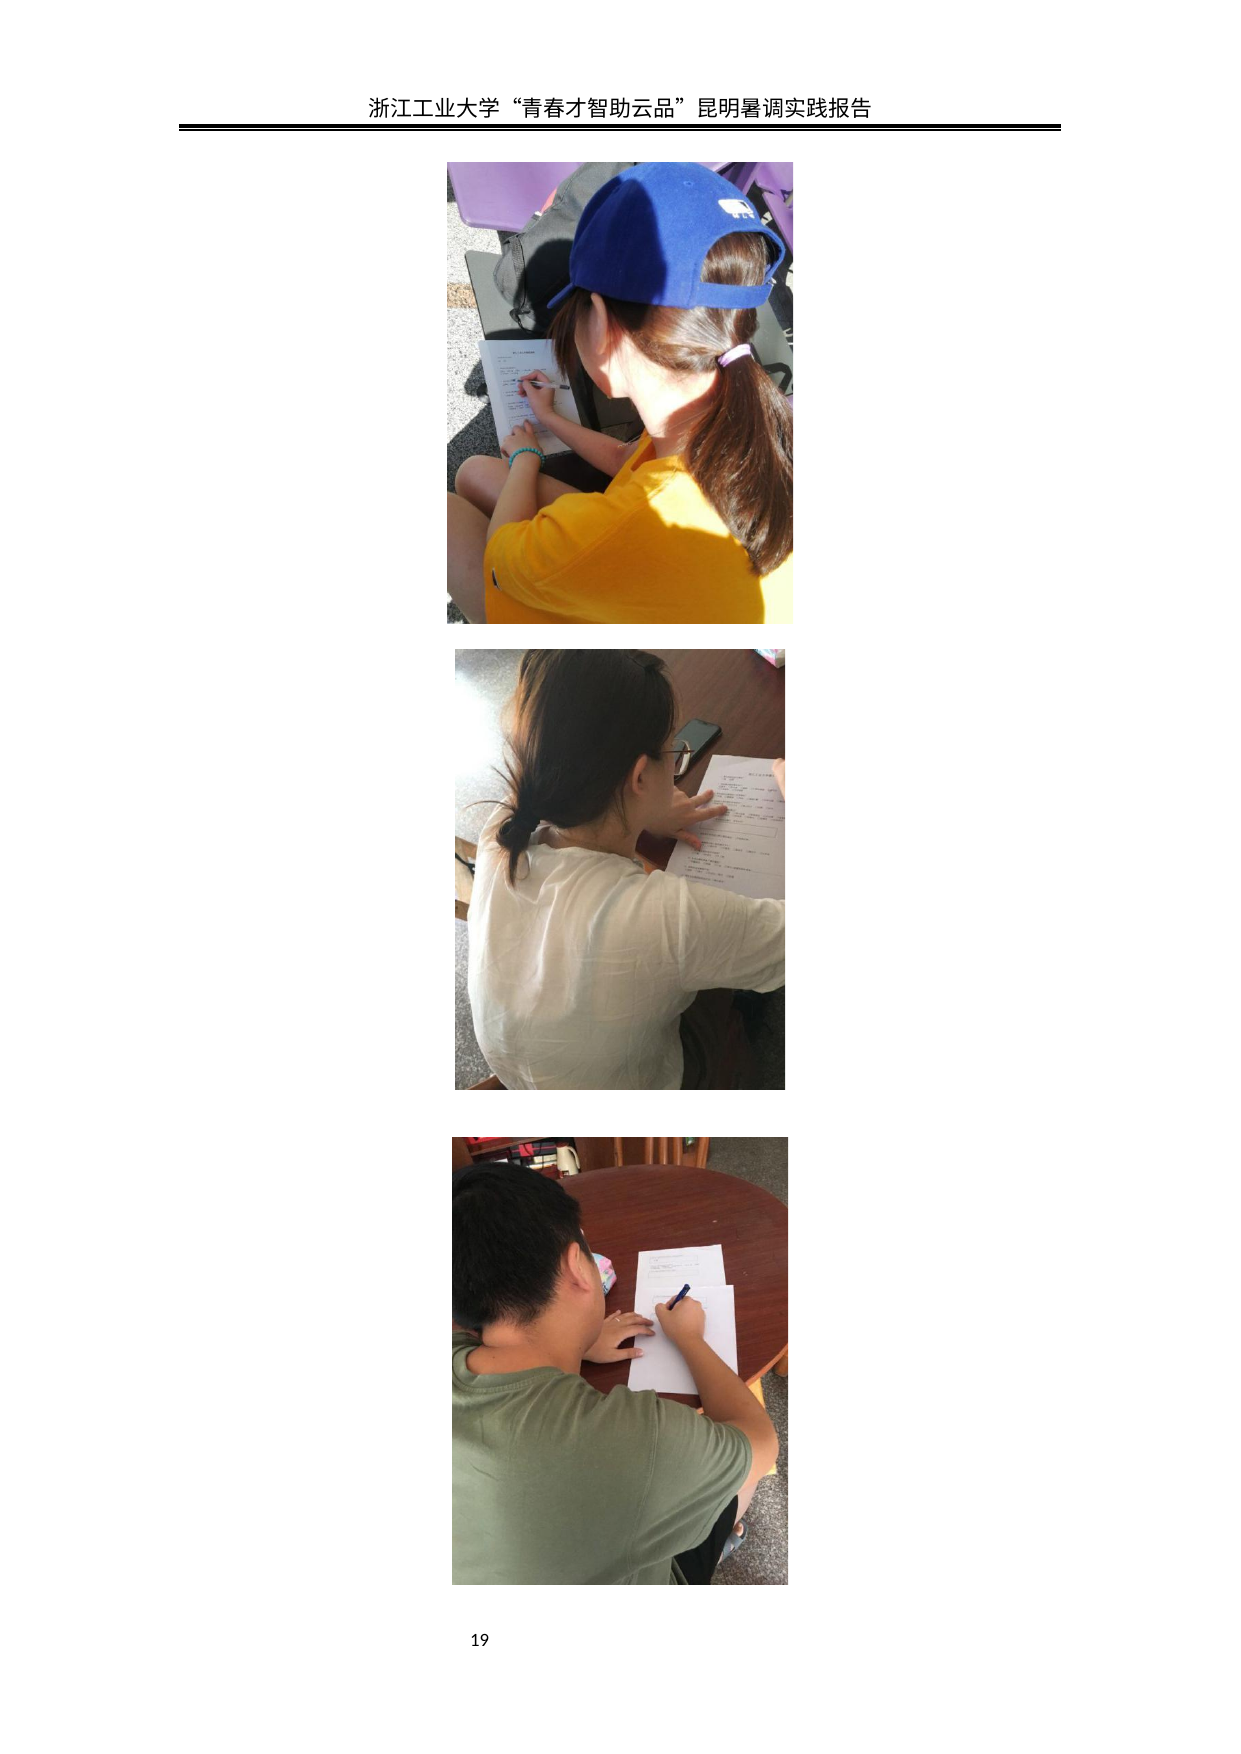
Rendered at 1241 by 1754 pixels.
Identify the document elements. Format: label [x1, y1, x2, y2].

picture [455, 649, 786, 1090]
picture [447, 162, 794, 624]
picture [452, 1137, 789, 1585]
